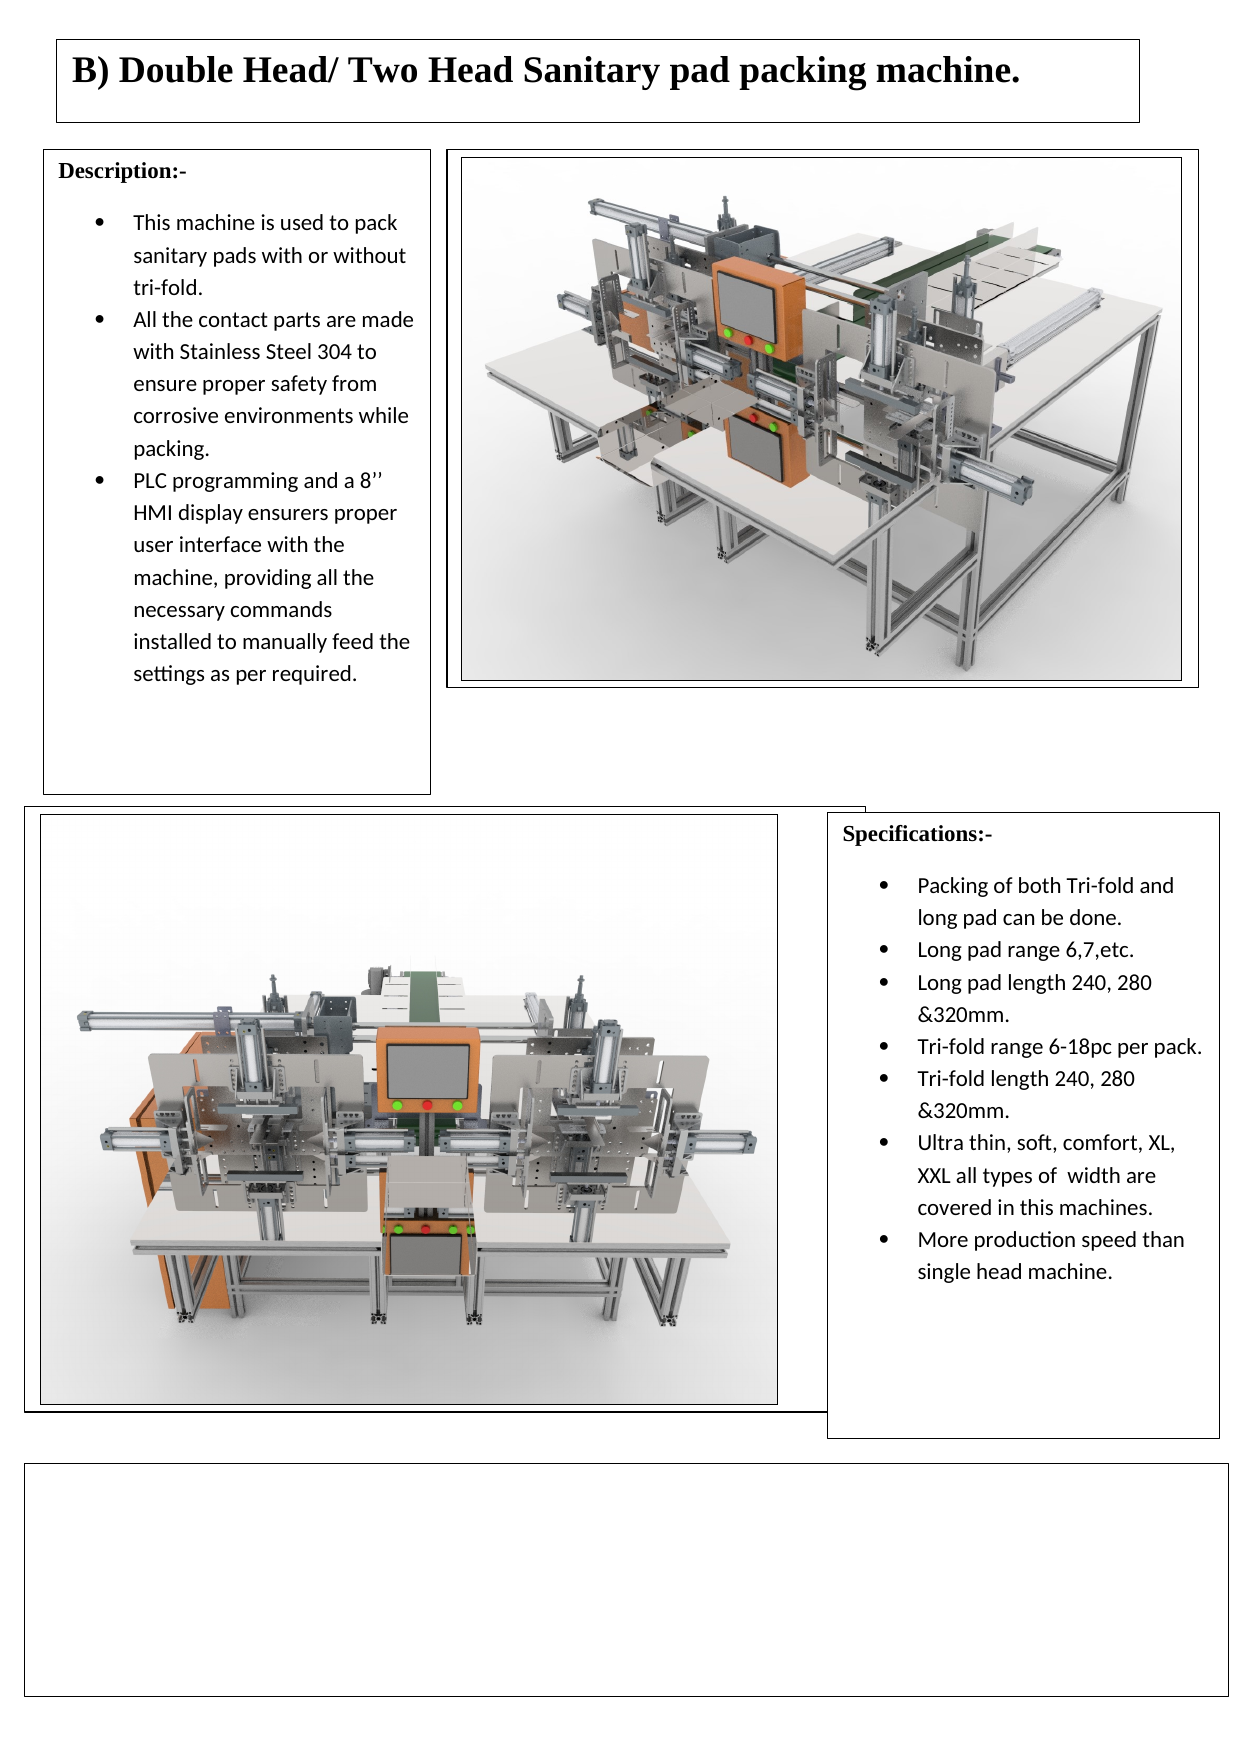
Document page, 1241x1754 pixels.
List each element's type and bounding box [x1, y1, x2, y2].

picture [462, 158, 1181, 680]
picture [41, 815, 777, 1404]
